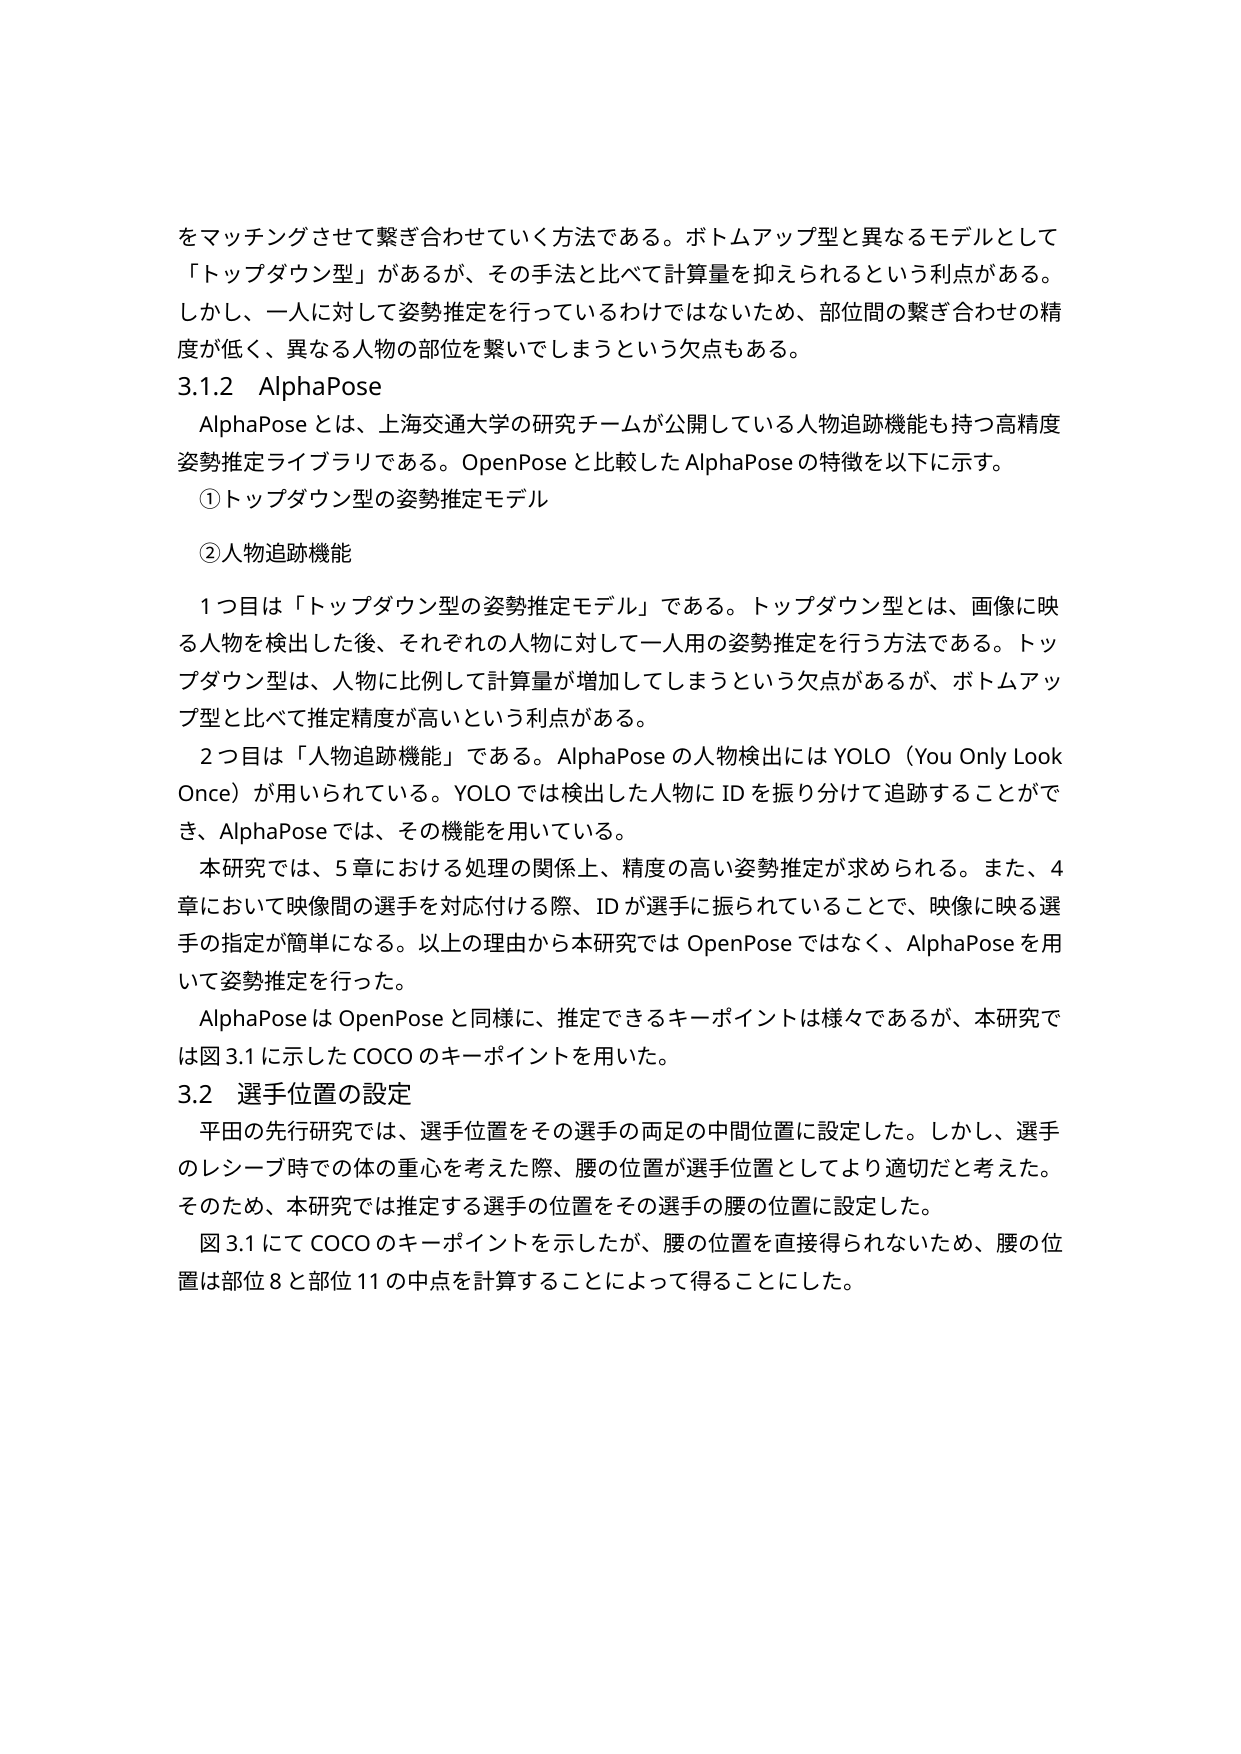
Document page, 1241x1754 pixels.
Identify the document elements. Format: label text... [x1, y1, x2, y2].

text 図3.1にてCOCOのキーポイントを示したが、腰の位置を直接得られないため、腰の位置は部位8と部位11の中点を計算することによって得ることにした。 [177, 1223, 1063, 1298]
text AlphaPoseとは、上海交通大学の研究チームが公開している人物追跡機能も持つ高精度姿勢推定ライブラリである。OpenPoseと比較したAlphaPoseの特徴を以下に示す。 [177, 404, 1063, 479]
text 1つ目は「トップダウン型の姿勢推定モデル」である。トップダウン型とは、画像に映る人物を検出した後、それぞれの人物に対して一人用の姿勢推定を行う方法である。トップダウン型は、人物に比例して計算量が増加してしまうという欠点があるが、ボトムアップ型と比べて推定精度が高いという利点がある。 [177, 586, 1063, 736]
subtitle 3.1.2 AlphaPose [177, 367, 1063, 404]
text ①トップダウン型の姿勢推定モデル [177, 479, 1063, 517]
text 平田の先行研究では、選手位置をその選手の両足の中間位置に設定した。しかし、選手のレシーブ時での体の重心を考えた際、腰の位置が選手位置としてより適切だと考えた。そのため、本研究では推定する選手の位置をその選手の腰の位置に設定した。 [177, 1111, 1063, 1223]
text AlphaPoseはOpenPoseと同様に、推定できるキーポイントは様々であるが、本研究では図3.1に示したCOCOのキーポイントを用いた。 [177, 998, 1063, 1073]
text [177, 217, 1063, 367]
text 2つ目は「人物追跡機能」である。AlphaPoseの人物検出にはYOLO（You Only Look Once）が用いられている。YOLOでは検出した人物にIDを振り分けて追跡することができ、AlphaPoseでは、その機能を用いている。 [177, 736, 1063, 848]
text 本研究では、5章における処理の関係上、精度の高い姿勢推定が求められる。また、4章において映像間の選手を対応付ける際、IDが選手に振られていることで、映像に映る選手の指定が簡単になる。以上の理由から本研究ではOpenPoseではなく、AlphaPoseを用いて姿勢推定を行った。 [177, 848, 1063, 998]
text ➁人物追跡機能 [177, 533, 1063, 570]
subtitle 3.2 選手位置の設定 [177, 1073, 1063, 1111]
